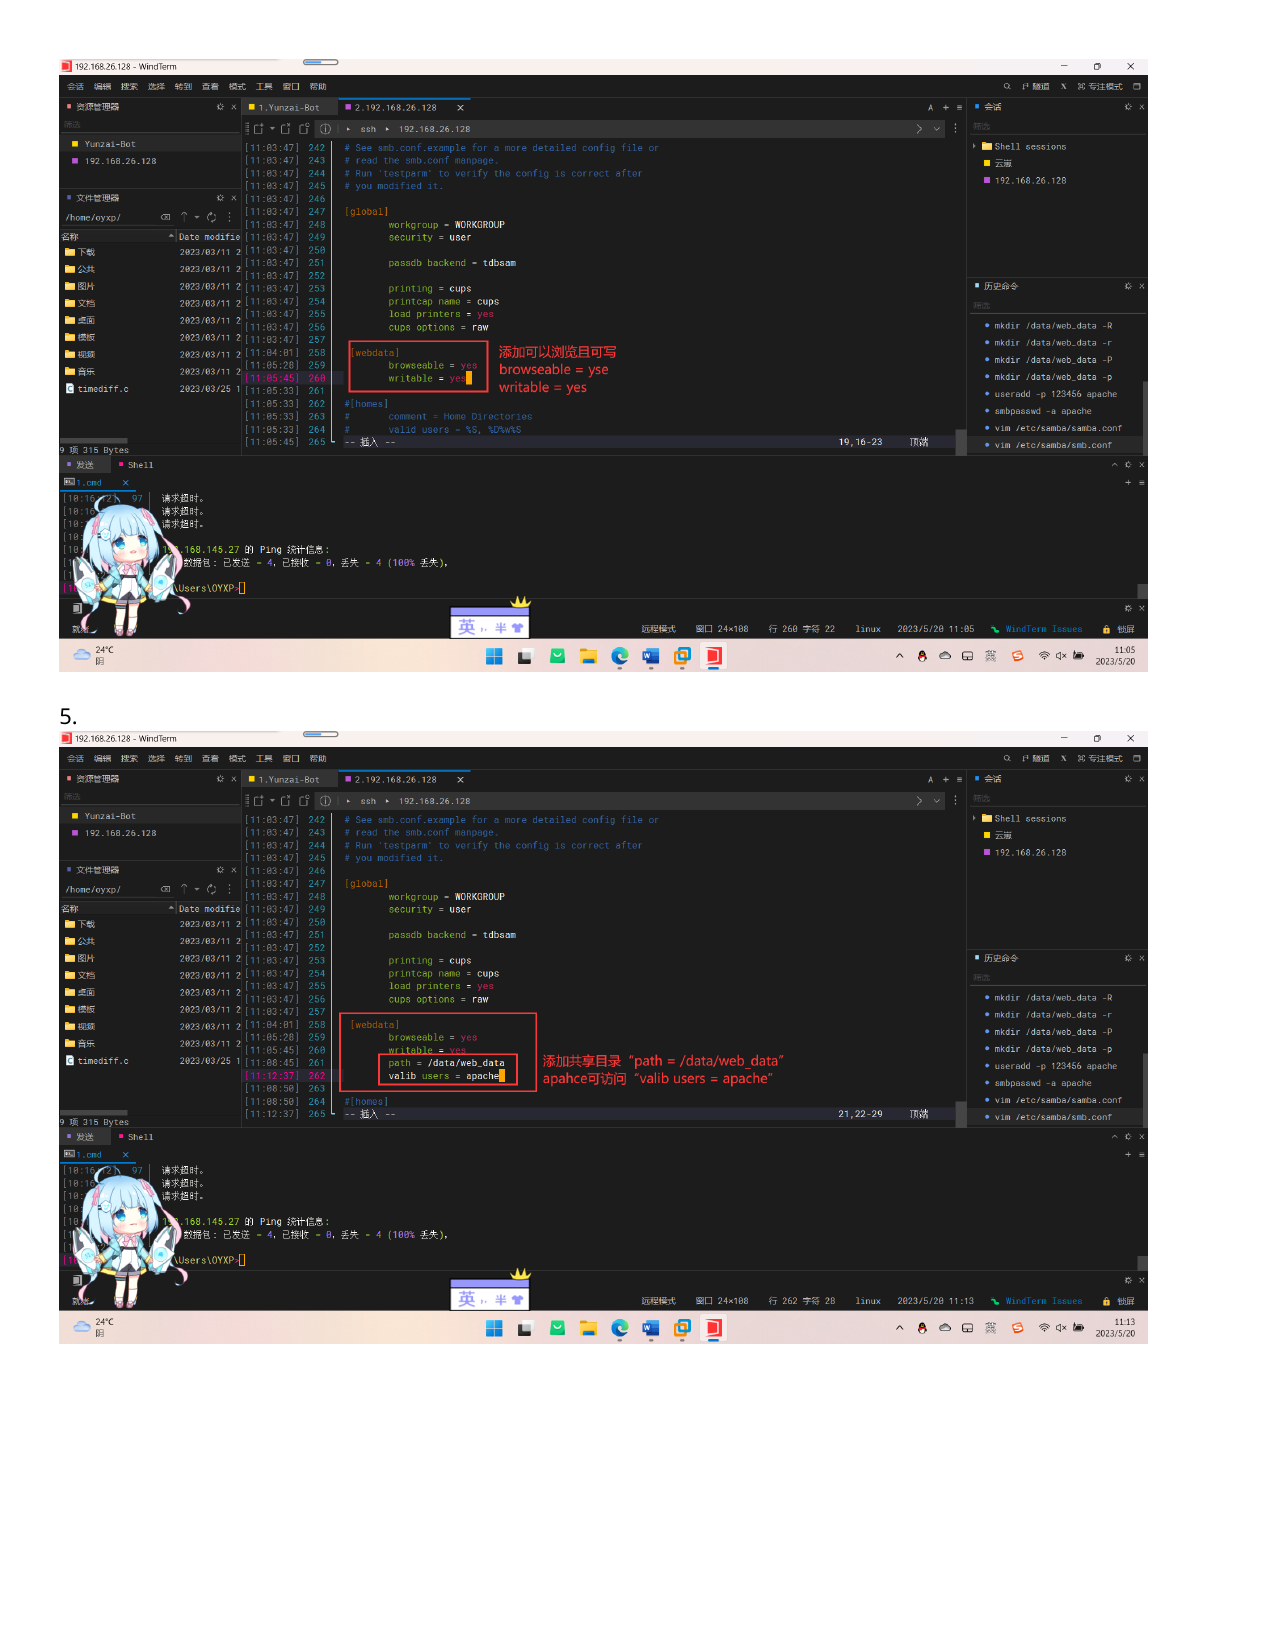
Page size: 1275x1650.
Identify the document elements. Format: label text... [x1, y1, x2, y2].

text 5. [59, 701, 1148, 731]
picture [59, 59, 1148, 672]
picture [59, 731, 1148, 1344]
